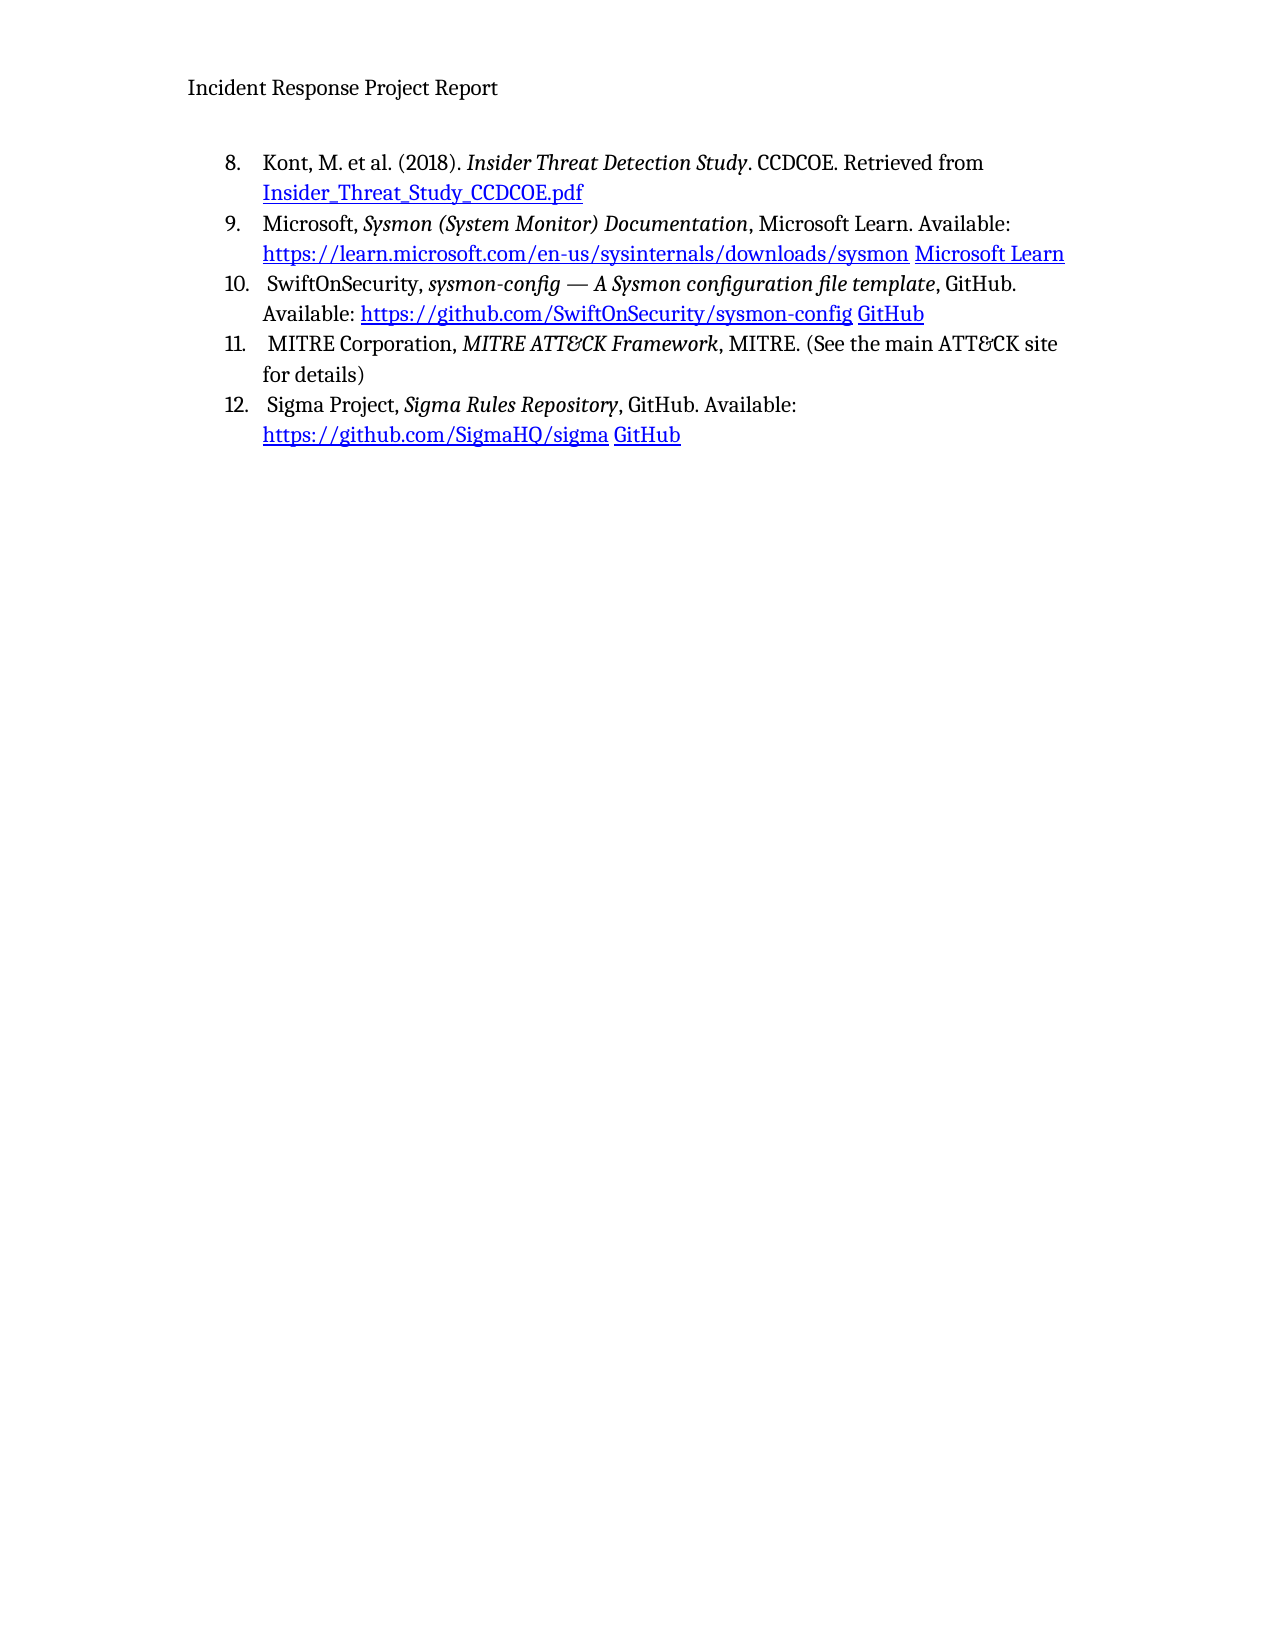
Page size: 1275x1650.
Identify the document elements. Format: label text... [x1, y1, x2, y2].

list Microsoft, Sysmon (System Monitor) Documentation, Microsoft Learn. Available: https://learn.microsoft.com/en-us/sysinternals/downloads/sysmon Microsoft Learn [225, 210, 1087, 267]
list SwiftOnSecurity, sysmon-config — A Sysmon configuration file template, GitHub. Available: https://github.com/SwiftOnSecurity/sysmon-config GitHub [225, 271, 1087, 327]
list Kont, M. et al. (2018). Insider Threat Detection Study. CCDCOE. Retrieved from Insider_Threat_Study_CCDCOE.pdf [225, 150, 1087, 207]
list MITRE Corporation, MITRE ATT&CK Framework, MITRE. (See the main ATT&CK site for details) [225, 331, 1087, 388]
list Sigma Project, Sigma Rules Repository, GitHub. Available: https://github.com/SigmaHQ/sigma GitHub [225, 392, 1087, 478]
